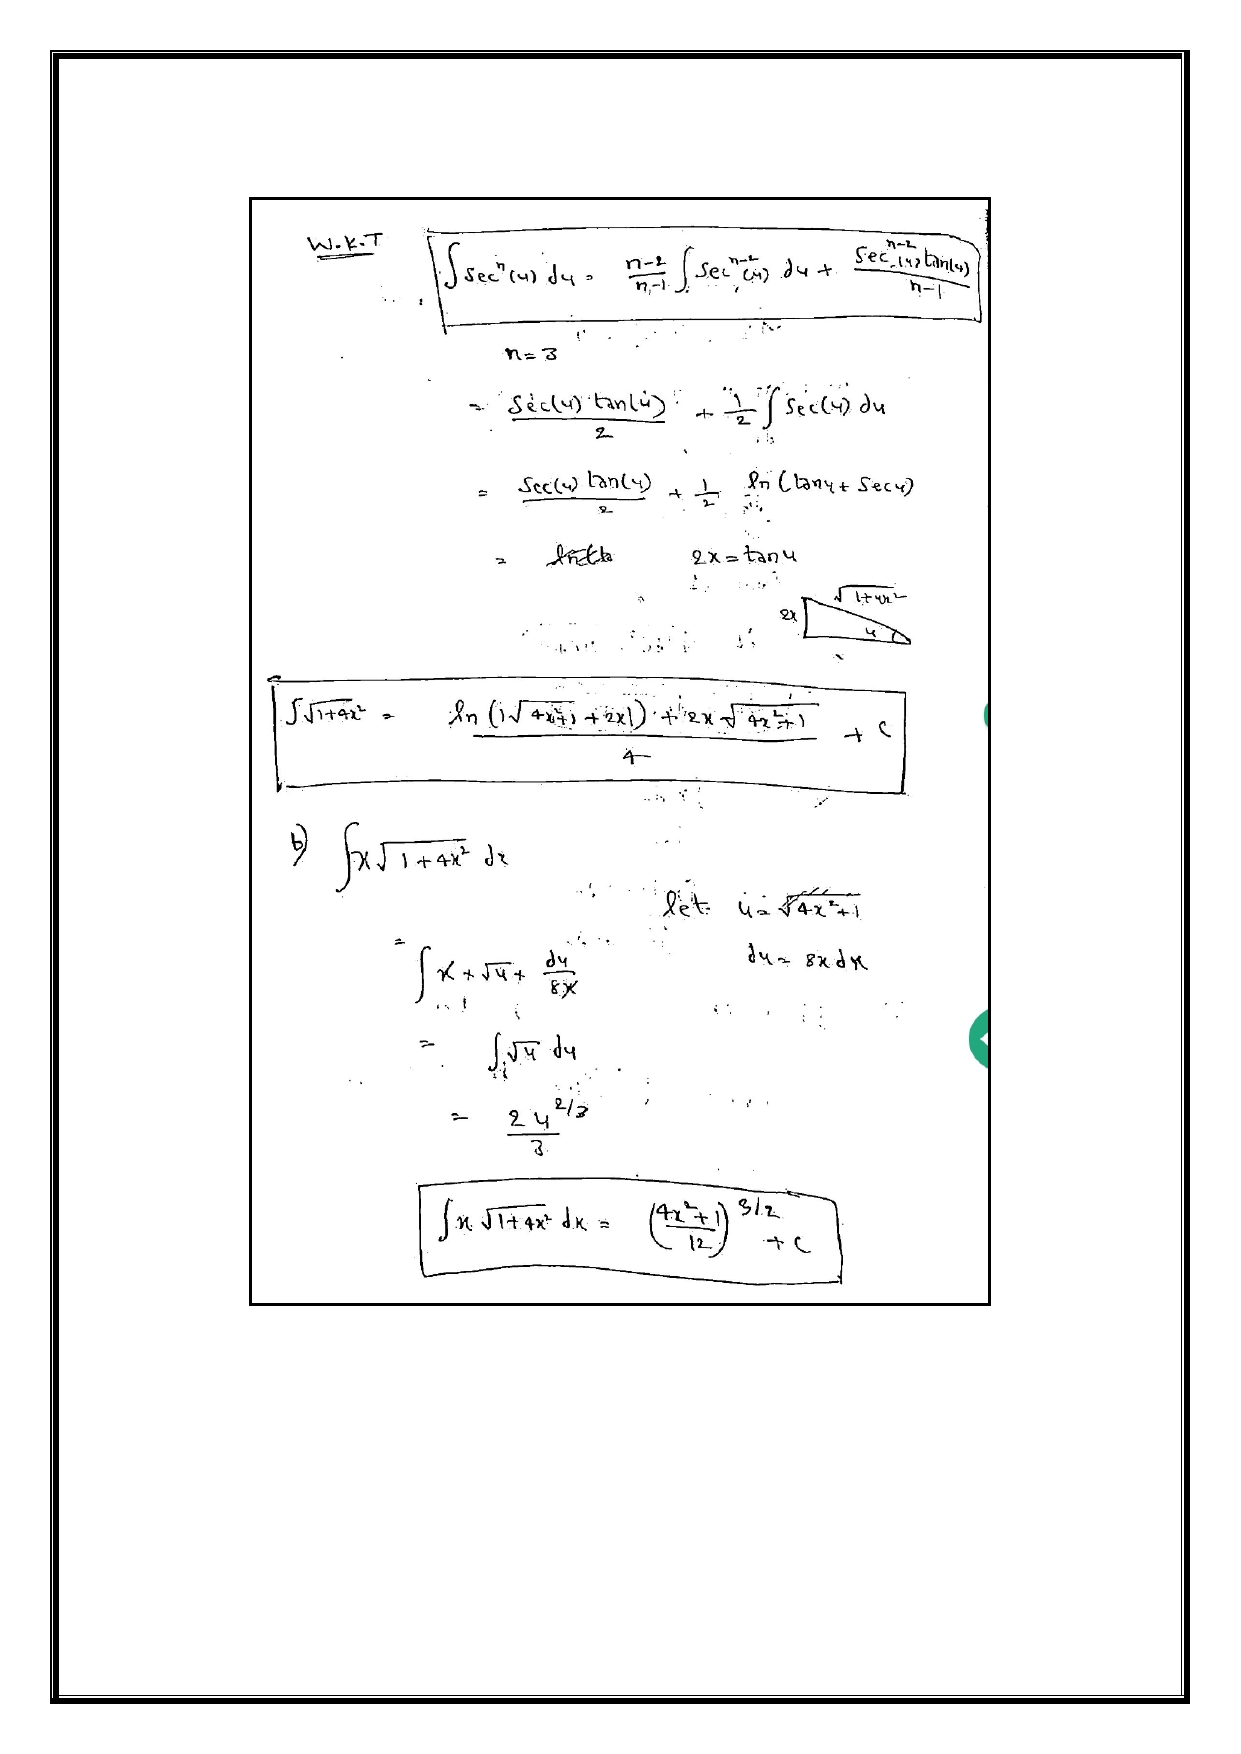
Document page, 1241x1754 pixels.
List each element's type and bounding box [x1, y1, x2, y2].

picture [252, 200, 988, 1303]
